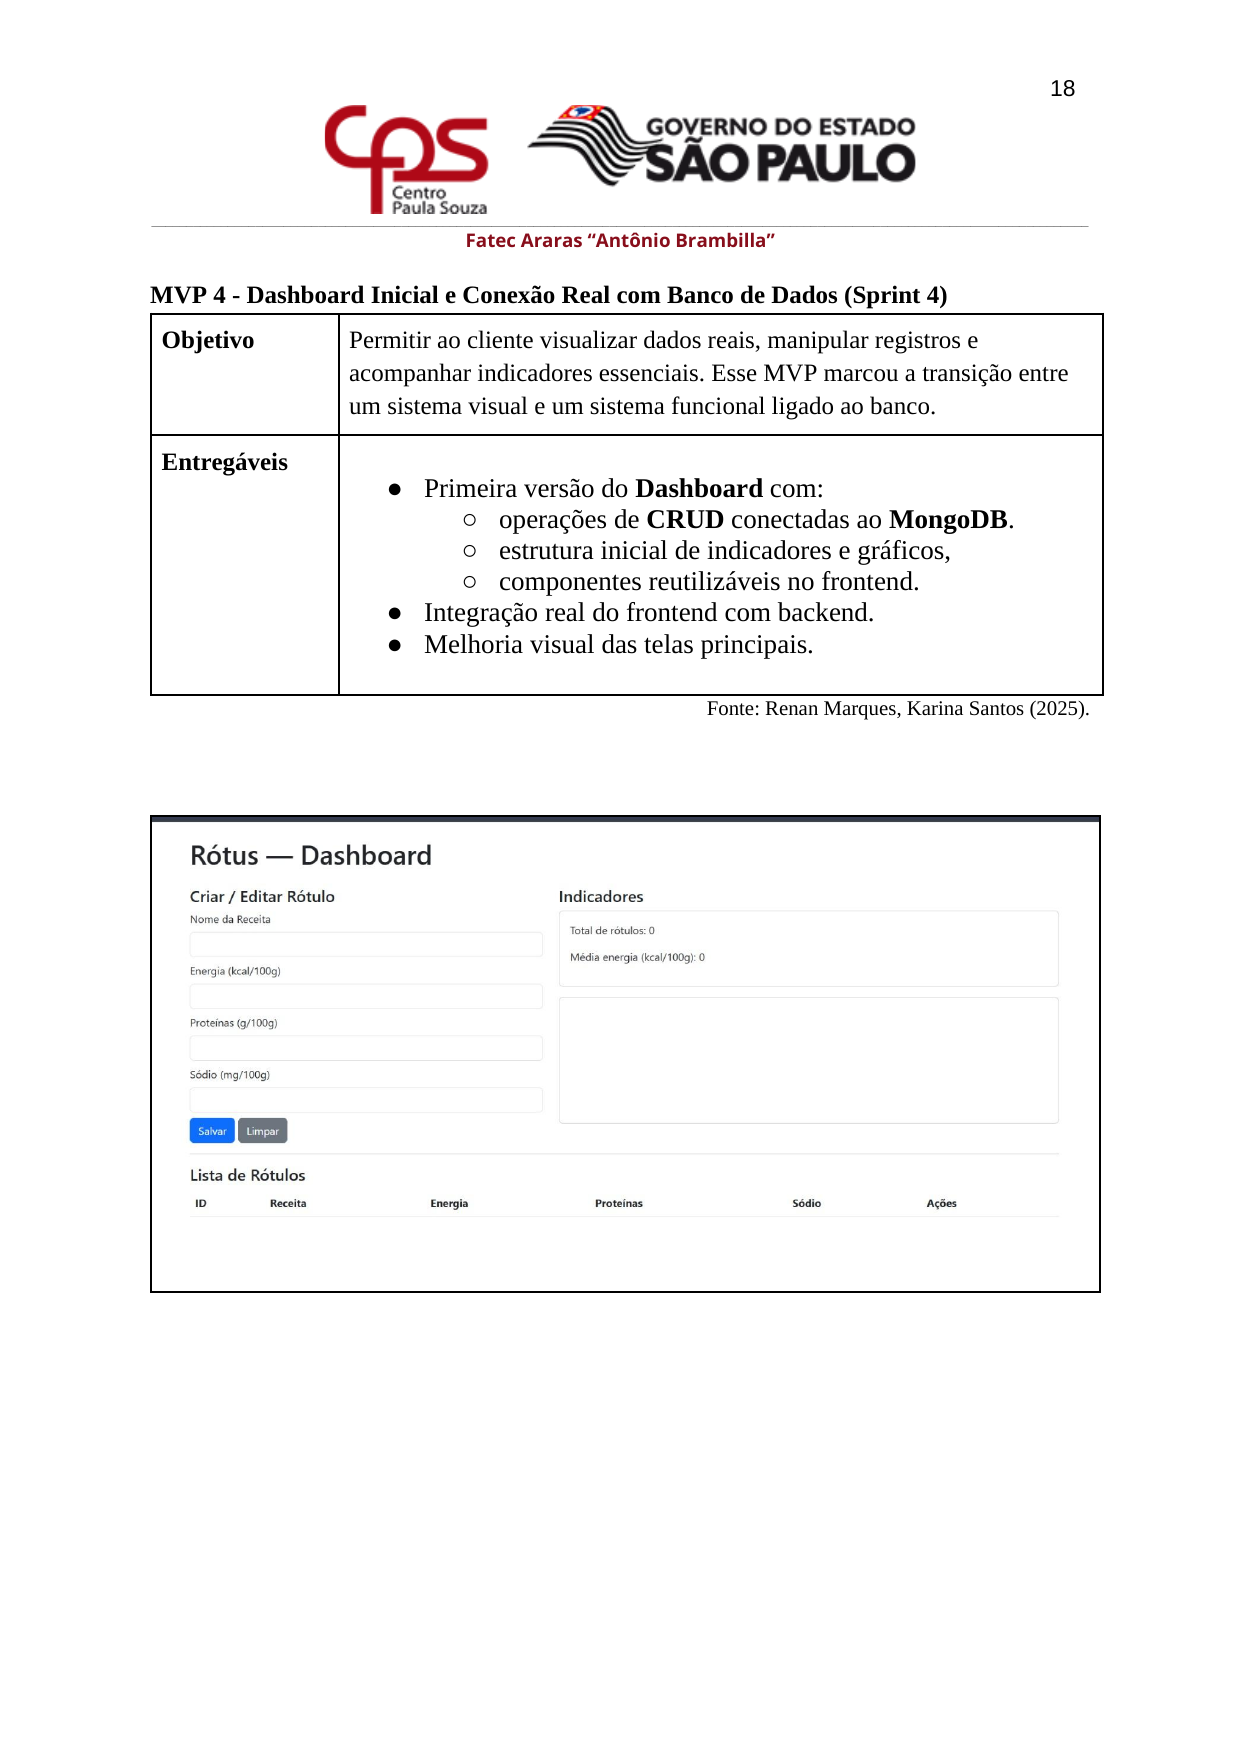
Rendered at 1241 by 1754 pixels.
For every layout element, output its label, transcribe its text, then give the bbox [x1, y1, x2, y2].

picture [152, 817, 1099, 1291]
text Fonte: Renan Marques, Karina Santos (2025). [150, 696, 1090, 720]
picture [324, 105, 916, 214]
text MVP 4 - Dashboard Inicial e Conexão Real com Banco de Dados (Sprint 4) [150, 280, 1090, 308]
table_cell Entregáveis [152, 436, 338, 694]
table_cell Primeira versão do Dashboard com: operações de CRUD conectadas ao MongoDB. estrutura inicial de indicadores e gráficos, componentes reutilizáveis no frontend. Integração real do frontend com backend. Melhoria visual das telas principais. [340, 436, 1102, 694]
table_header Objetivo [152, 315, 338, 434]
table_header Permitir ao cliente visualizar dados reais, manipular registros e acompanhar indicadores essenciais. Esse MVP marcou a transição entre um sistema visual e um sistema funcional ligado ao banco. [340, 315, 1102, 434]
